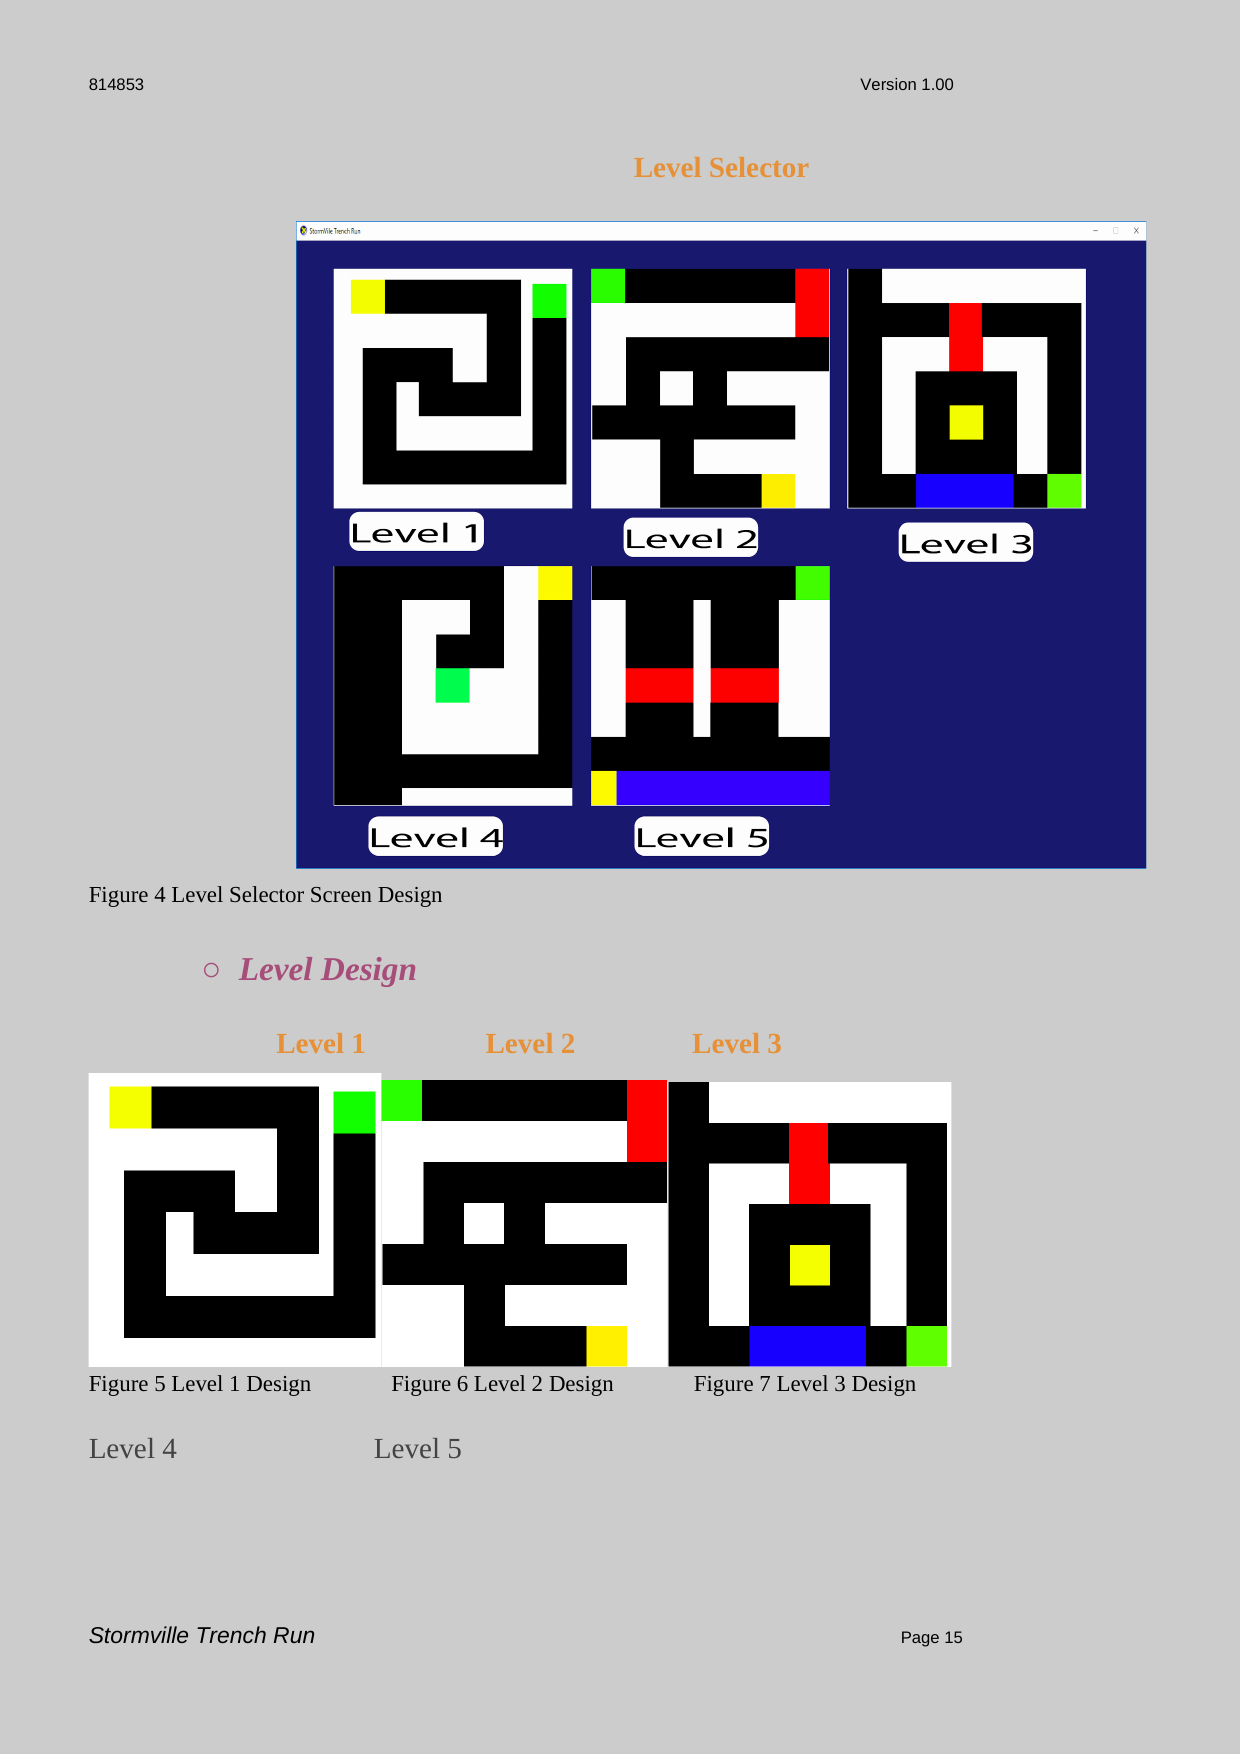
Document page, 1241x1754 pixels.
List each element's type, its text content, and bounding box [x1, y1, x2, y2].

subtitle Level Selector [276, 150, 1166, 183]
subtitle Level Design [201, 949, 1166, 987]
picture [88, 1073, 952, 1367]
text Figure 4 Level Selector Screen Design [88, 881, 1166, 908]
text Figure 5 Level 1 Design Figure 6 Level 2 Design Figure 7 Level 3 Design [88, 1370, 1166, 1397]
subtitle Level 1 Level 2 Level 3 [276, 1027, 1166, 1060]
picture [296, 221, 1147, 869]
text Level 4 Level 5 [88, 1431, 1166, 1464]
